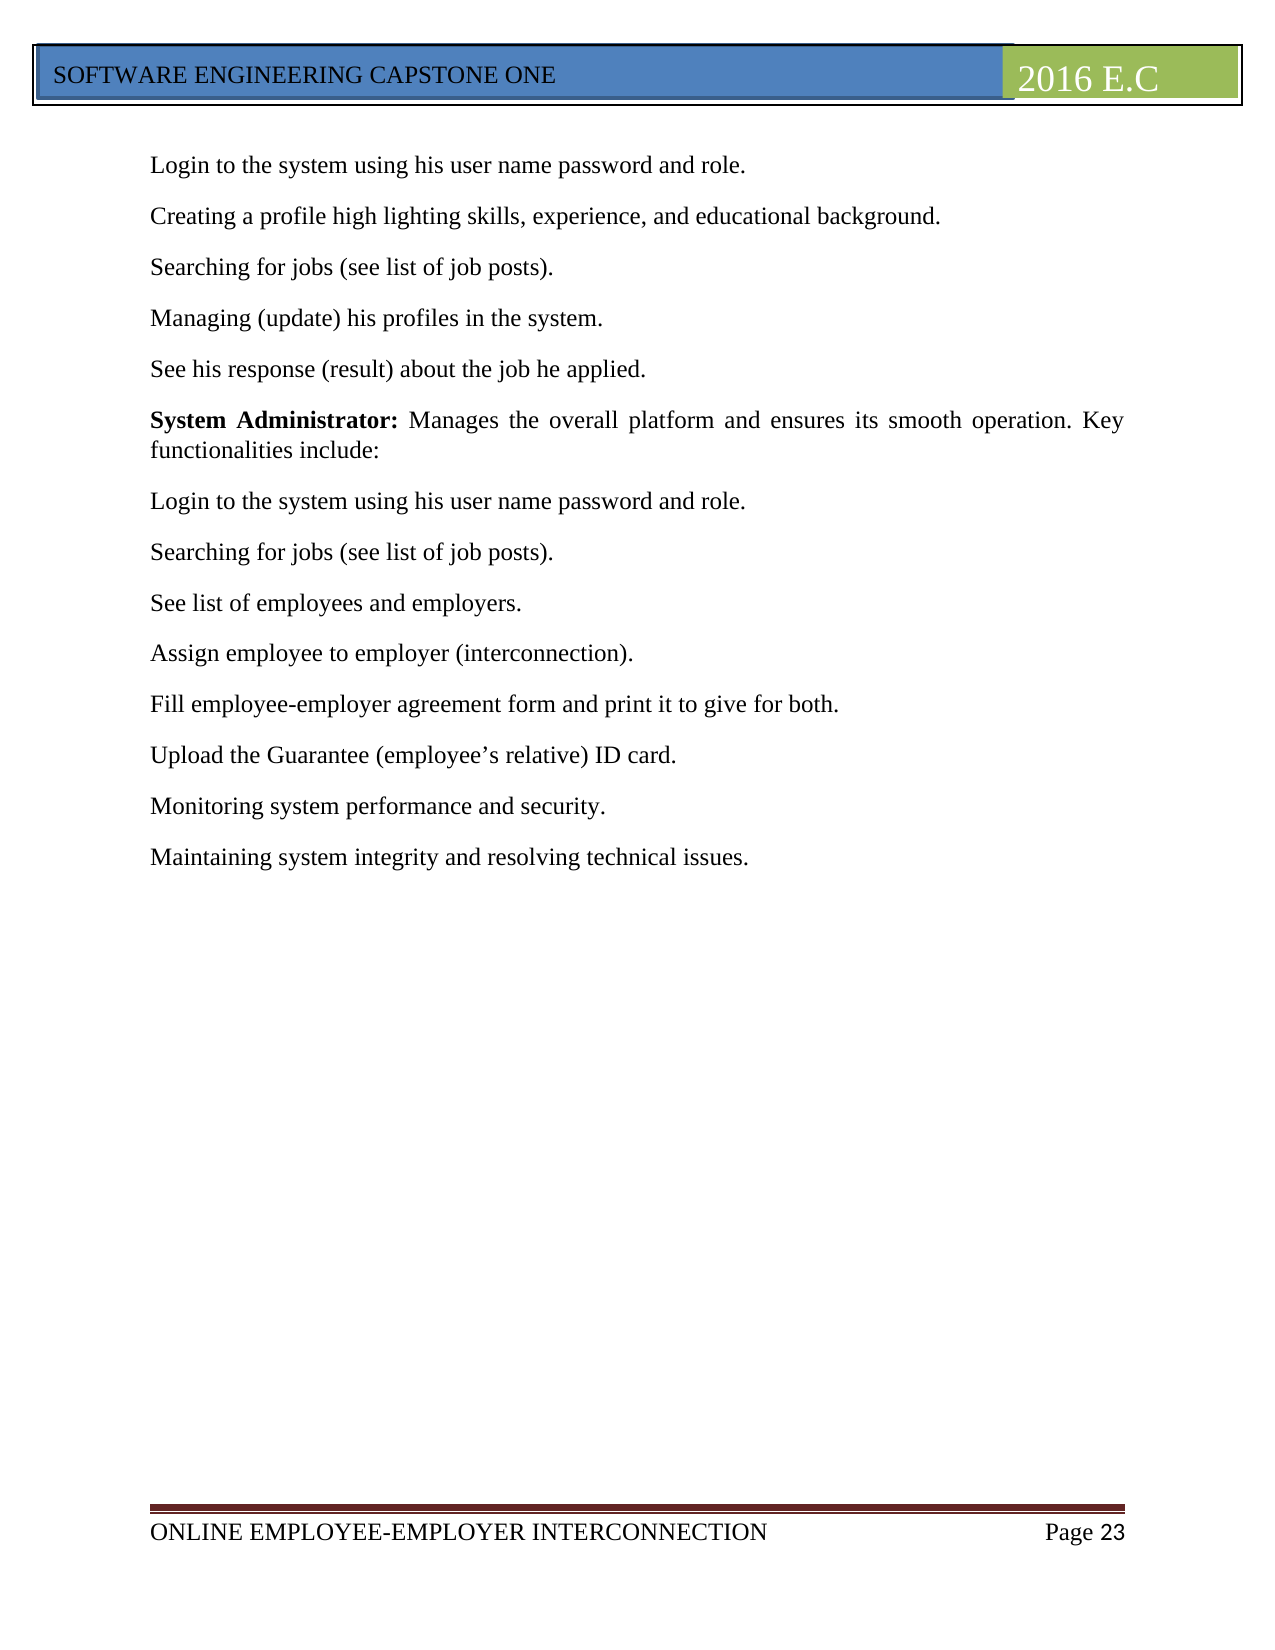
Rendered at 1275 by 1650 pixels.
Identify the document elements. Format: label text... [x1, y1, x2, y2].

text Creating a profile high lighting skills, experience, and educational background. [150, 201, 1125, 230]
text System Administrator: Manages the overall platform and ensures its smooth operation. Key functionalities include: [150, 405, 1125, 463]
text Login to the system using his user name password and role. [150, 486, 1125, 514]
text Managing (update) his profiles in the system. [150, 303, 1125, 332]
text Upload the Guarantee (employee’s relative) ID card. [150, 740, 1125, 769]
text Assign employee to employer (interconnection). [150, 638, 1125, 667]
text Searching for jobs (see list of job posts). [150, 537, 1125, 565]
text Login to the system using his user name password and role. [150, 150, 1125, 179]
text See list of employees and employers. [150, 588, 1125, 616]
text Monitoring system performance and security. [150, 791, 1125, 820]
text Maintaining system integrity and resolving technical issues. [150, 842, 1125, 871]
text See his response (result) about the job he applied. [150, 354, 1125, 382]
text Fill employee-employer agreement form and print it to give for both. [150, 689, 1125, 718]
text Searching for jobs (see list of job posts). [150, 252, 1125, 281]
